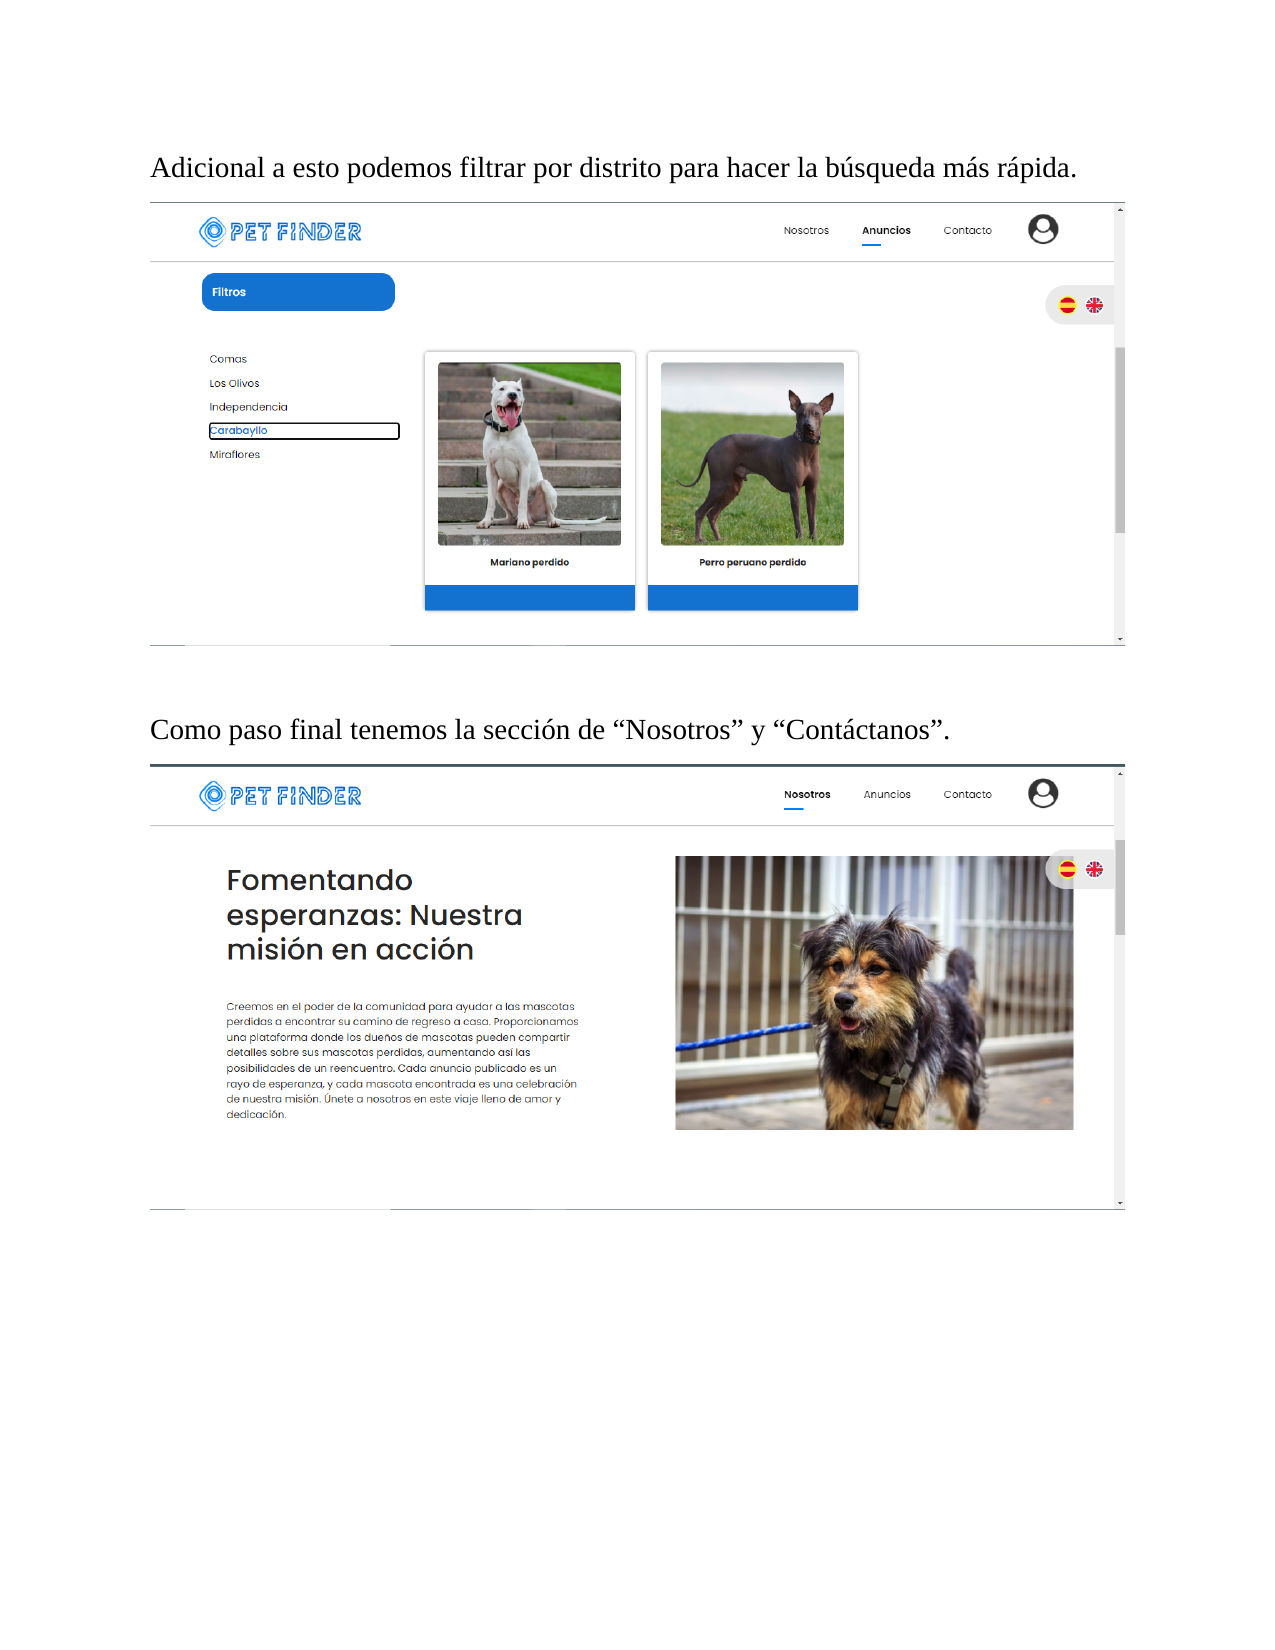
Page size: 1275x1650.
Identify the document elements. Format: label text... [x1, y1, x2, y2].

picture [150, 202, 1125, 646]
picture [150, 764, 1125, 1210]
text Como paso final tenemos la sección de “Nosotros” y “Contáctanos”. [150, 712, 1125, 745]
text Adicional a esto podemos filtrar por distrito para hacer la búsqueda más rápida. [150, 150, 1125, 183]
